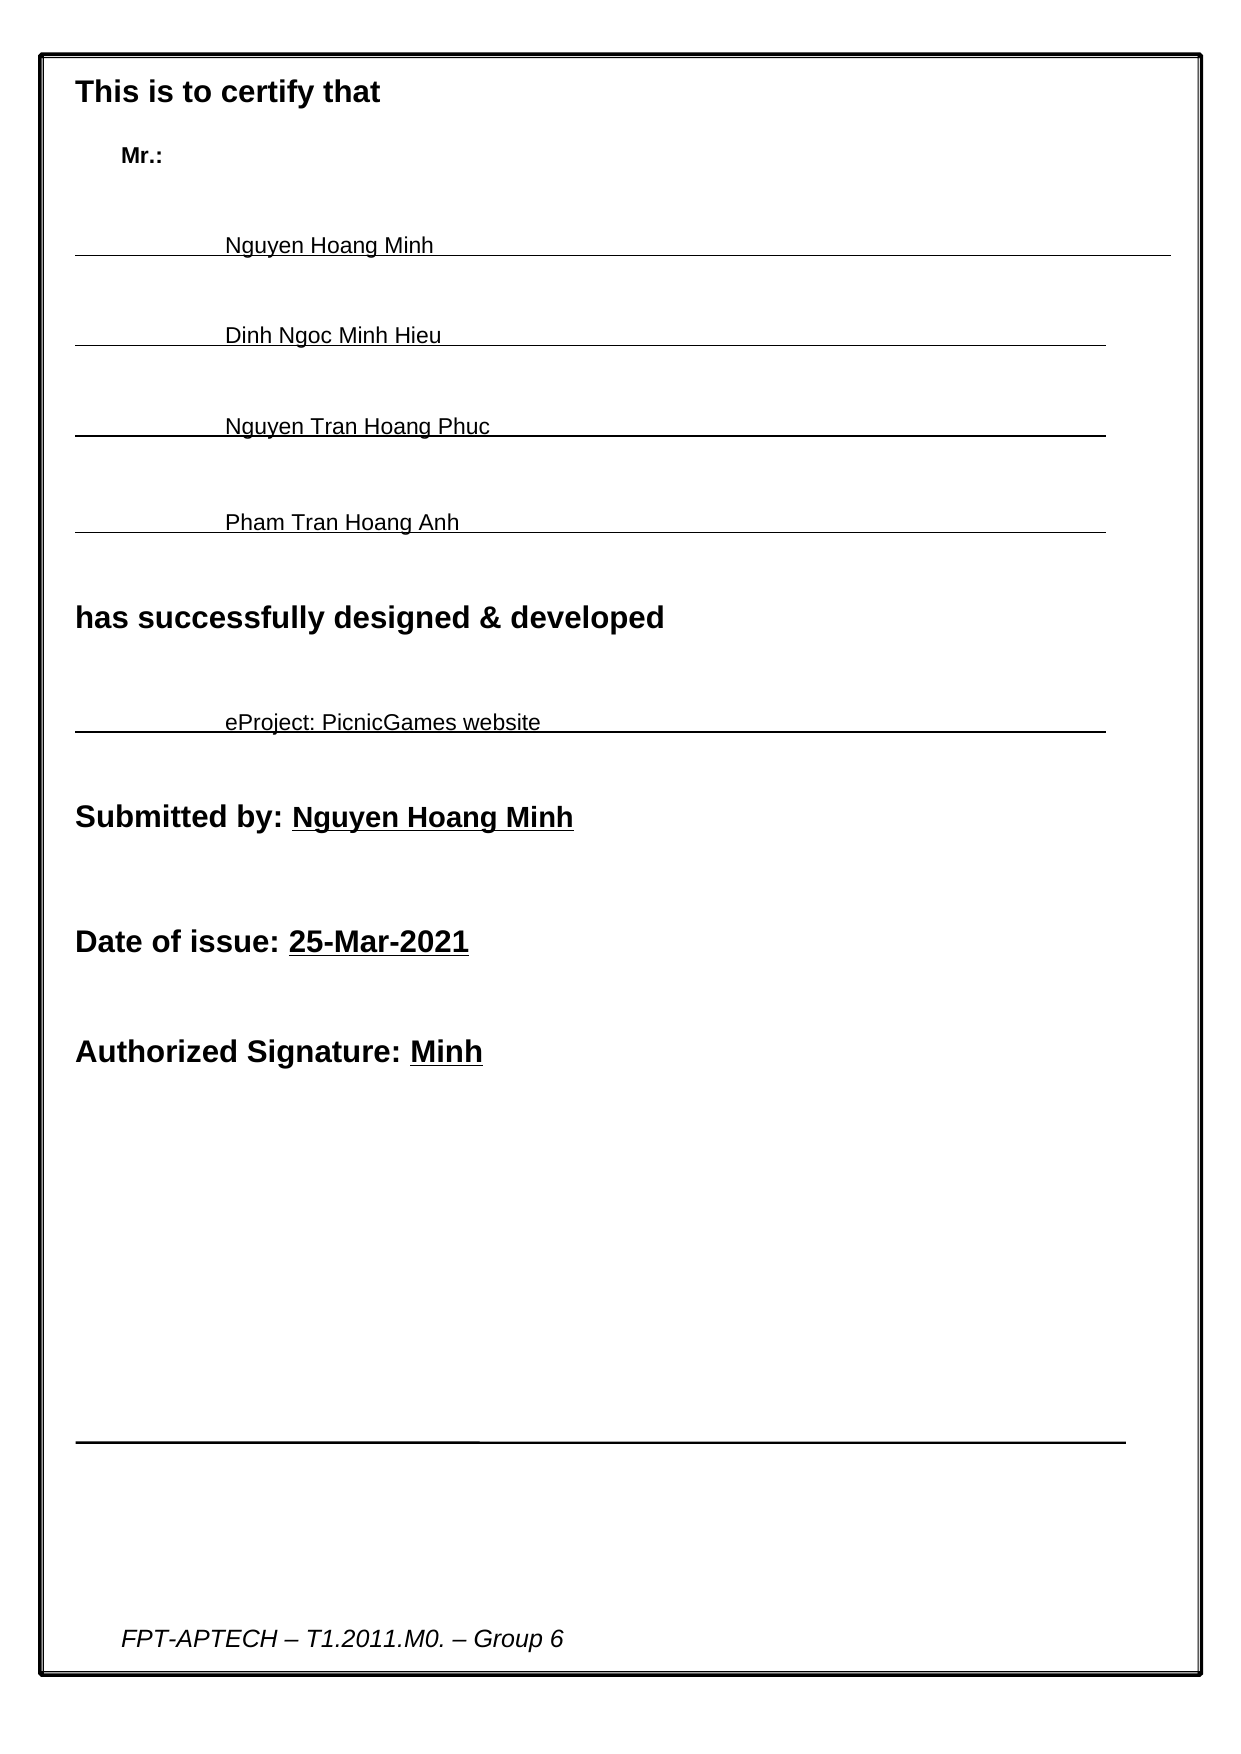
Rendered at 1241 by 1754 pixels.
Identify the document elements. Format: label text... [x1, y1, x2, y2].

text Nguyen Tran Hoang Phuc [75, 413, 1203, 439]
text Mr.: [75, 142, 1203, 168]
text Date of issue: 25-Mar-2021 [75, 923, 1203, 959]
text Dinh Ngoc Minh Hieu [75, 322, 1203, 349]
text Pham Tran Hoang Anh [75, 509, 1203, 535]
text has successfully designed & developed [75, 599, 1203, 635]
text Submitted by: Nguyen Hoang Minh [75, 798, 1203, 834]
text eProject: PicnicGames website [75, 709, 1203, 735]
text This is to certify that [75, 73, 1203, 109]
text Nguyen Hoang Minh [75, 232, 1203, 259]
text Authorized Signature: Minh [75, 1033, 1203, 1069]
